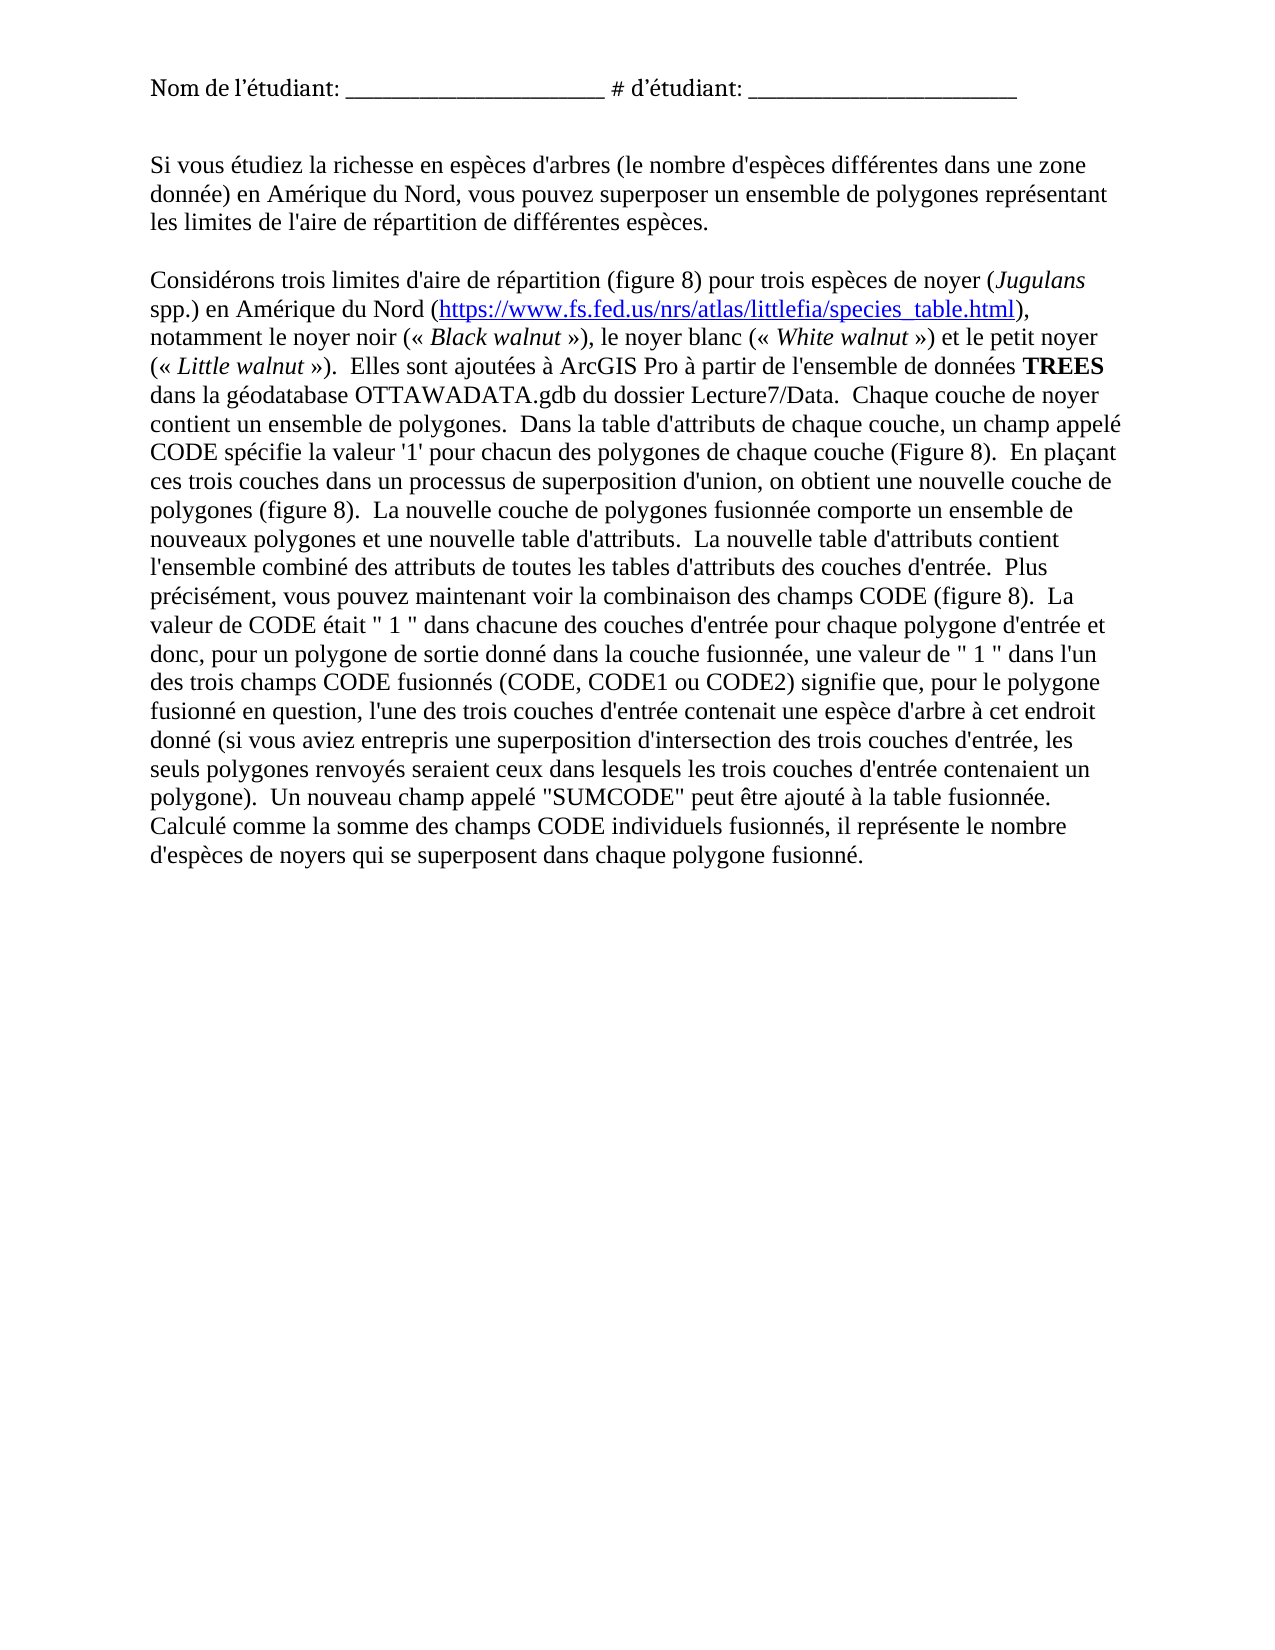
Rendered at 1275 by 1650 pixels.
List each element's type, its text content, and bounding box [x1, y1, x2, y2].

text Considérons trois limites d'aire de répartition (figure 8) pour trois espèces de noyer (Jugulans spp.) en Amérique du Nord (https://www.fs.fed.us/nrs/atlas/littlefia/species_table.html), notamment le noyer noir (« Black walnut »), le noyer blanc (« White walnut ») et le petit noyer (« Little walnut »). Elles sont ajoutées à ArcGIS Pro à partir de l'ensemble de données TREES dans la géodatabase OTTAWADATA.gdb du dossier Lecture7/Data. Chaque couche de noyer contient un ensemble de polygones. Dans la table d'attributs de chaque couche, un champ appelé CODE spécifie la valeur '1' pour chacun des polygones de chaque couche (Figure 8). En plaçant ces trois couches dans un processus de superposition d'union, on obtient une nouvelle couche de polygones (figure 8). La nouvelle couche de polygones fusionnée comporte un ensemble de nouveaux polygones et une nouvelle table d'attributs. La nouvelle table d'attributs contient l'ensemble combiné des attributs de toutes les tables d'attributs des couches d'entrée. Plus précisément, vous pouvez maintenant voir la combinaison des champs CODE (figure 8). La valeur de CODE était " 1 " dans chacune des couches d'entrée pour chaque polygone d'entrée et donc, pour un polygone de sortie donné dans la couche fusionnée, une valeur de " 1 " dans l'un des trois champs CODE fusionnés (CODE, CODE1 ou CODE2) signifie que, pour le polygone fusionné en question, l'une des trois couches d'entrée contenait une espèce d'arbre à cet endroit donné (si vous aviez entrepris une superposition d'intersection des trois couches d'entrée, les seuls polygones renvoyés seraient ceux dans lesquels les trois couches d'entrée contenaient un polygone). Un nouveau champ appelé "SUMCODE" peut être ajouté à la table fusionnée. Calculé comme la somme des champs CODE individuels fusionnés, il représente le nombre d'espèces de noyers qui se superposent dans chaque polygone fusionné. [150, 265, 1125, 869]
text Si vous étudiez la richesse en espèces d'arbres (le nombre d'espèces différentes dans une zone donnée) en Amérique du Nord, vous pouvez superposer un ensemble de polygones représentant les limites de l'aire de répartition de différentes espèces. [150, 150, 1125, 236]
